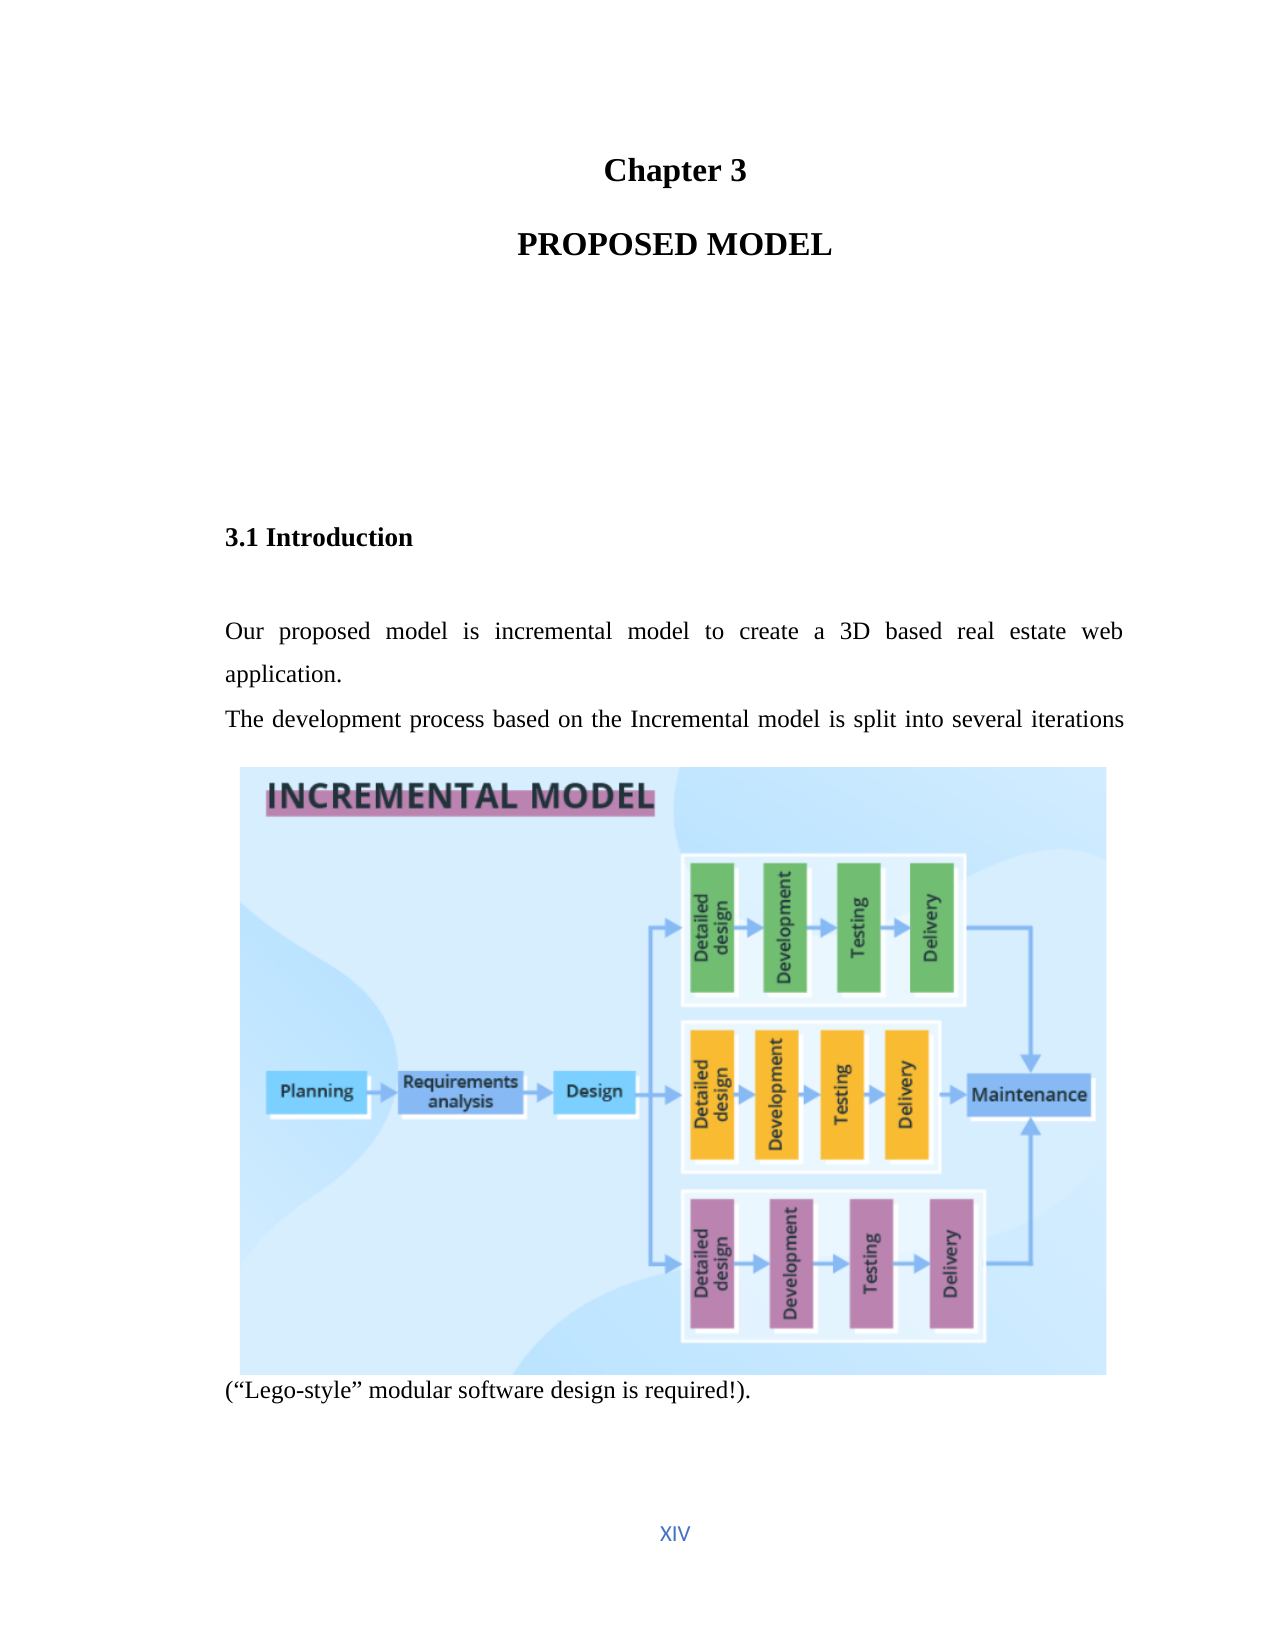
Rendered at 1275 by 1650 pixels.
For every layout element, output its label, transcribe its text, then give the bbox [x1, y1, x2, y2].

text PROPOSED MODEL [225, 224, 1125, 262]
text 3.1 Introduction [225, 521, 1125, 552]
text Chapter 3 [225, 150, 1125, 188]
text Our proposed model is incremental model to create a 3D based real estate web application. [225, 616, 1125, 688]
picture [239, 767, 1107, 1375]
